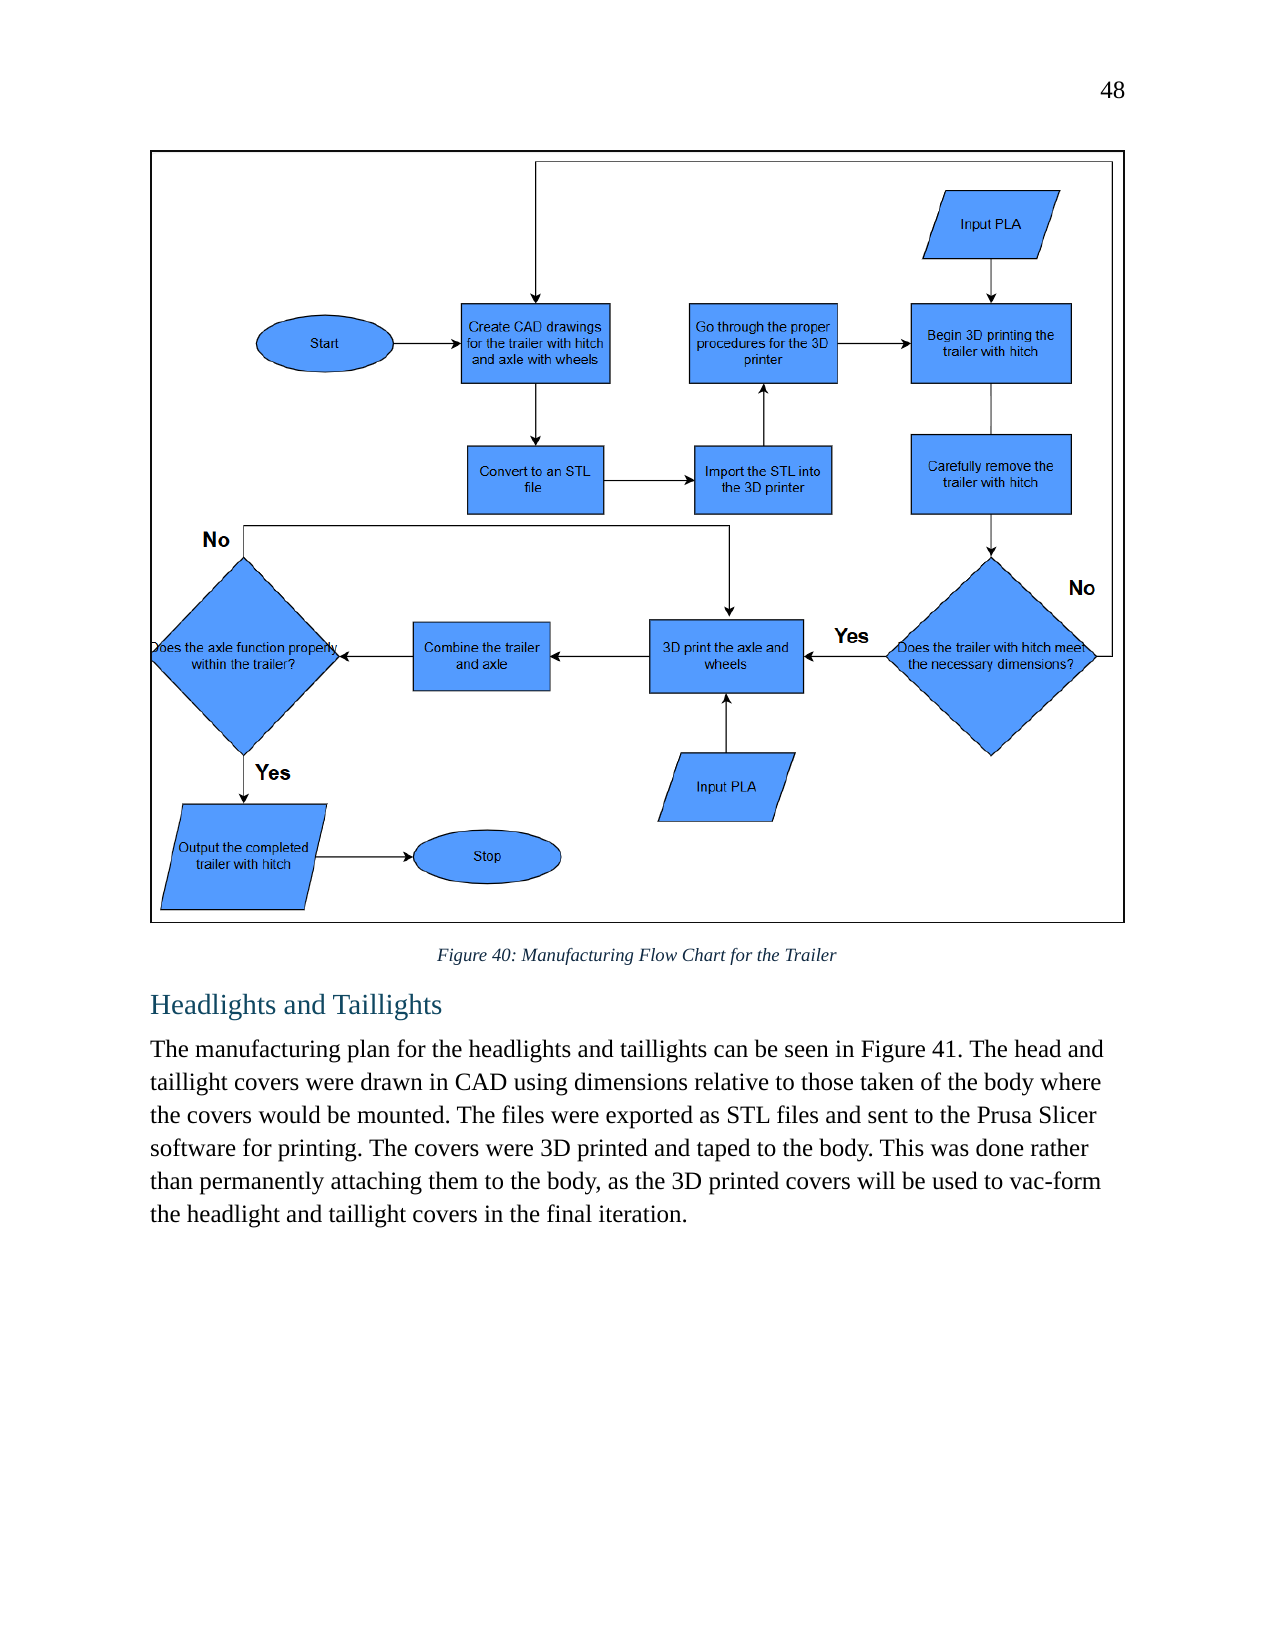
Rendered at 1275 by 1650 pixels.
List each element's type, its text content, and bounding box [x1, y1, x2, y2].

subtitle Headlights and Taillights [150, 987, 1125, 1020]
text The manufacturing plan for the headlights and taillights can be seen in Figure 41. The head and taillight covers were drawn in CAD using dimensions relative to those taken of the body where the covers would be mounted. The files were exported as STL files and sent to the Prusa Slicer software for printing. The covers were 3D printed and taped to the body. This was done rather than permanently attaching them to the body, as the 3D printed covers will be used to vac-form the headlight and taillight covers in the final iteration. [150, 1034, 1125, 1227]
text Figure 40: Manufacturing Flow Chart for the Trailer [150, 944, 1125, 966]
picture [152, 152, 1123, 922]
